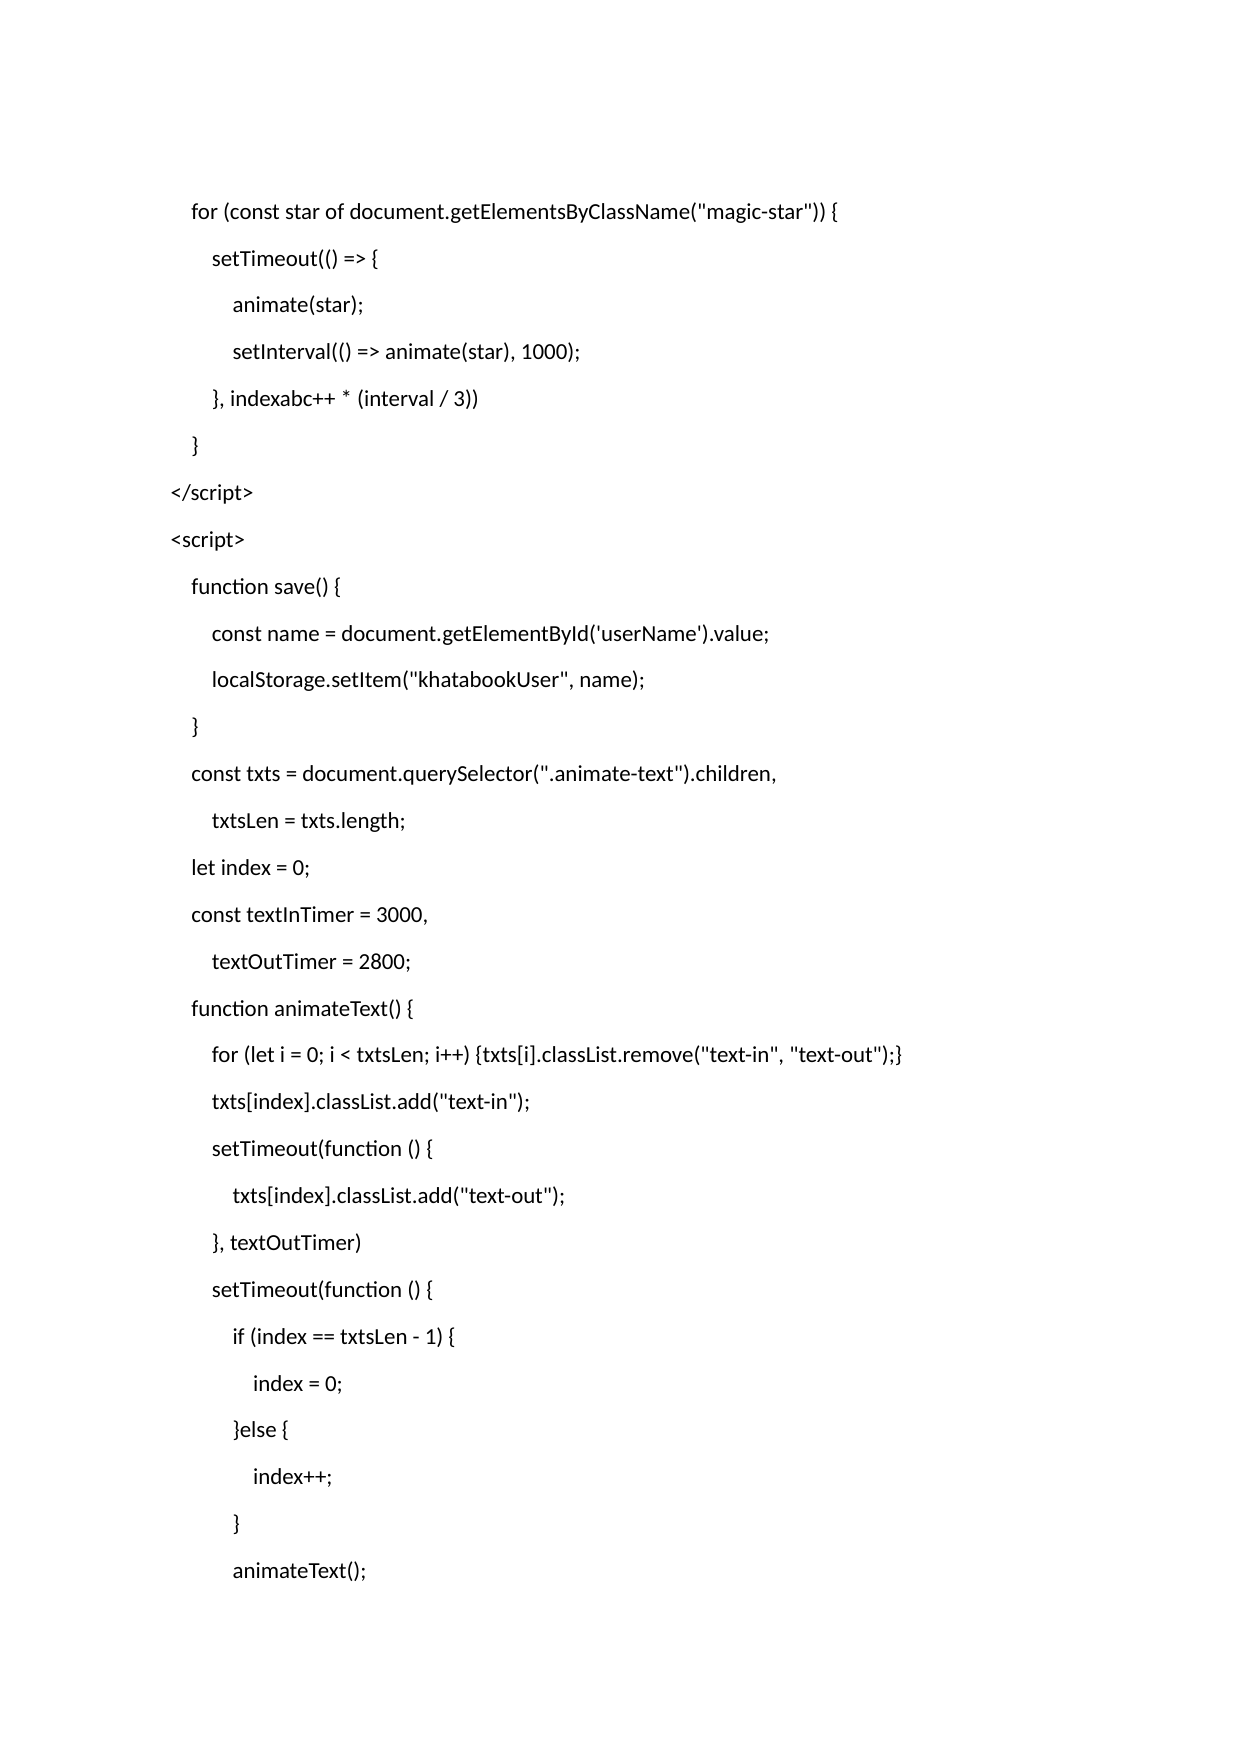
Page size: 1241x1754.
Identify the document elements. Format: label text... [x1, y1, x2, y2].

text localStorage.setItem("khatabookUser", name); [150, 666, 1090, 694]
text <script> [150, 525, 1090, 553]
text const textInTimer = 3000, [150, 900, 1090, 928]
text for (const star of document.getElementsByClassName("magic-star")) { [150, 197, 1090, 225]
text </script> [150, 478, 1090, 506]
text }, textOutTimer) [150, 1228, 1090, 1256]
text const txts = document.querySelector(".animate-text").children, [150, 759, 1090, 787]
text function save() { [150, 572, 1090, 600]
text index = 0; [150, 1369, 1090, 1397]
text function animateText() { [150, 994, 1090, 1022]
text setTimeout(function () { [150, 1275, 1090, 1303]
text txts[index].classList.add("text-in"); [150, 1087, 1090, 1116]
text }, indexabc++ * (interval / 3)) [150, 384, 1090, 412]
text txtsLen = txts.length; [150, 806, 1090, 834]
text textOutTimer = 2800; [150, 947, 1090, 975]
text let index = 0; [150, 853, 1090, 881]
text animate(star); [150, 291, 1090, 319]
text } [150, 712, 1090, 741]
text setTimeout(() => { [150, 244, 1090, 272]
text animateText(); [150, 1556, 1090, 1584]
text index++; [150, 1462, 1090, 1491]
text setInterval(() => animate(star), 1000); [150, 337, 1090, 366]
text } [150, 431, 1090, 459]
text setTimeout(function () { [150, 1134, 1090, 1162]
text }else { [150, 1416, 1090, 1444]
text if (index == txtsLen - 1) { [150, 1322, 1090, 1350]
text txts[index].classList.add("text-out"); [150, 1181, 1090, 1209]
text } [150, 1509, 1090, 1537]
text const name = document.getElementById('userName').value; [150, 619, 1090, 647]
text for (let i = 0; i < txtsLen; i++) {txts[i].classList.remove("text-in", "text-out");} [150, 1041, 1090, 1069]
